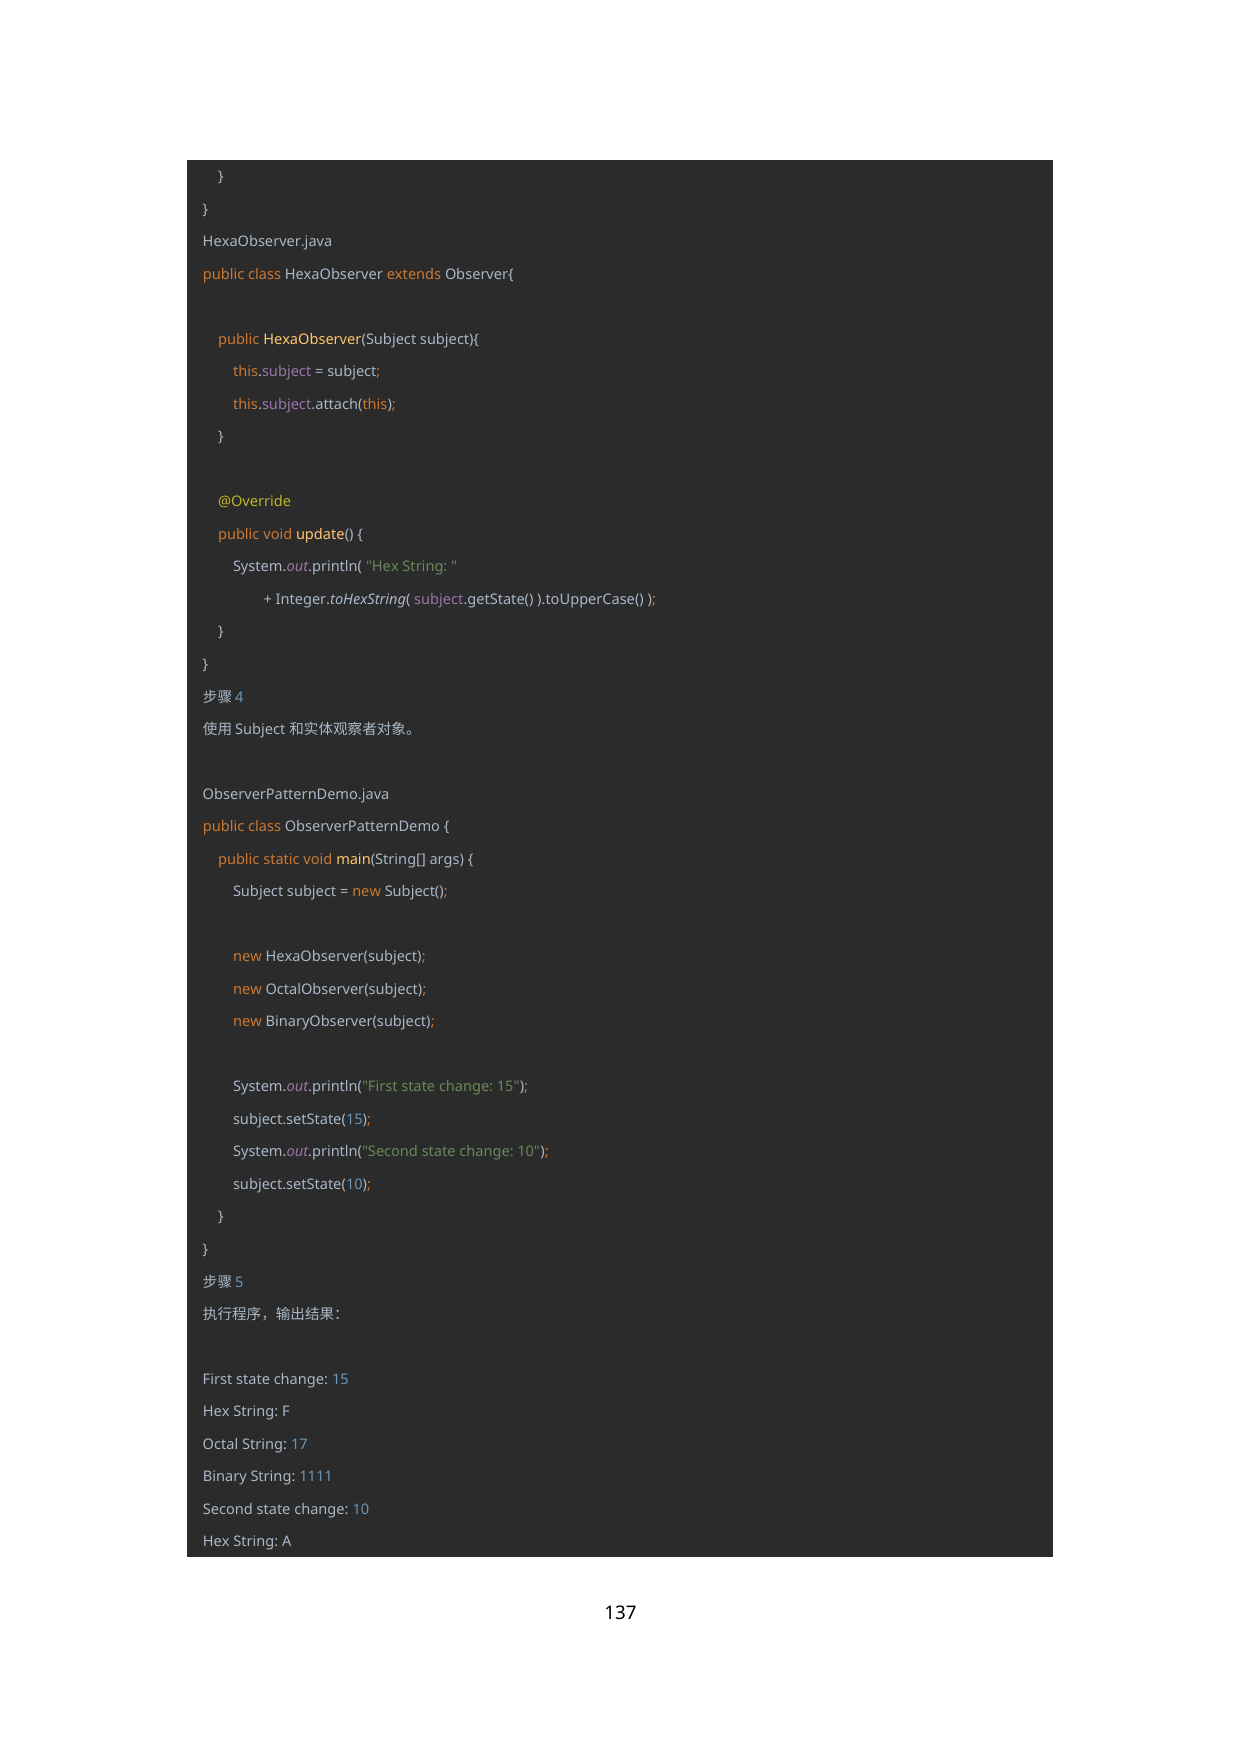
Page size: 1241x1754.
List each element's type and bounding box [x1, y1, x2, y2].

text [187, 160, 1053, 1557]
